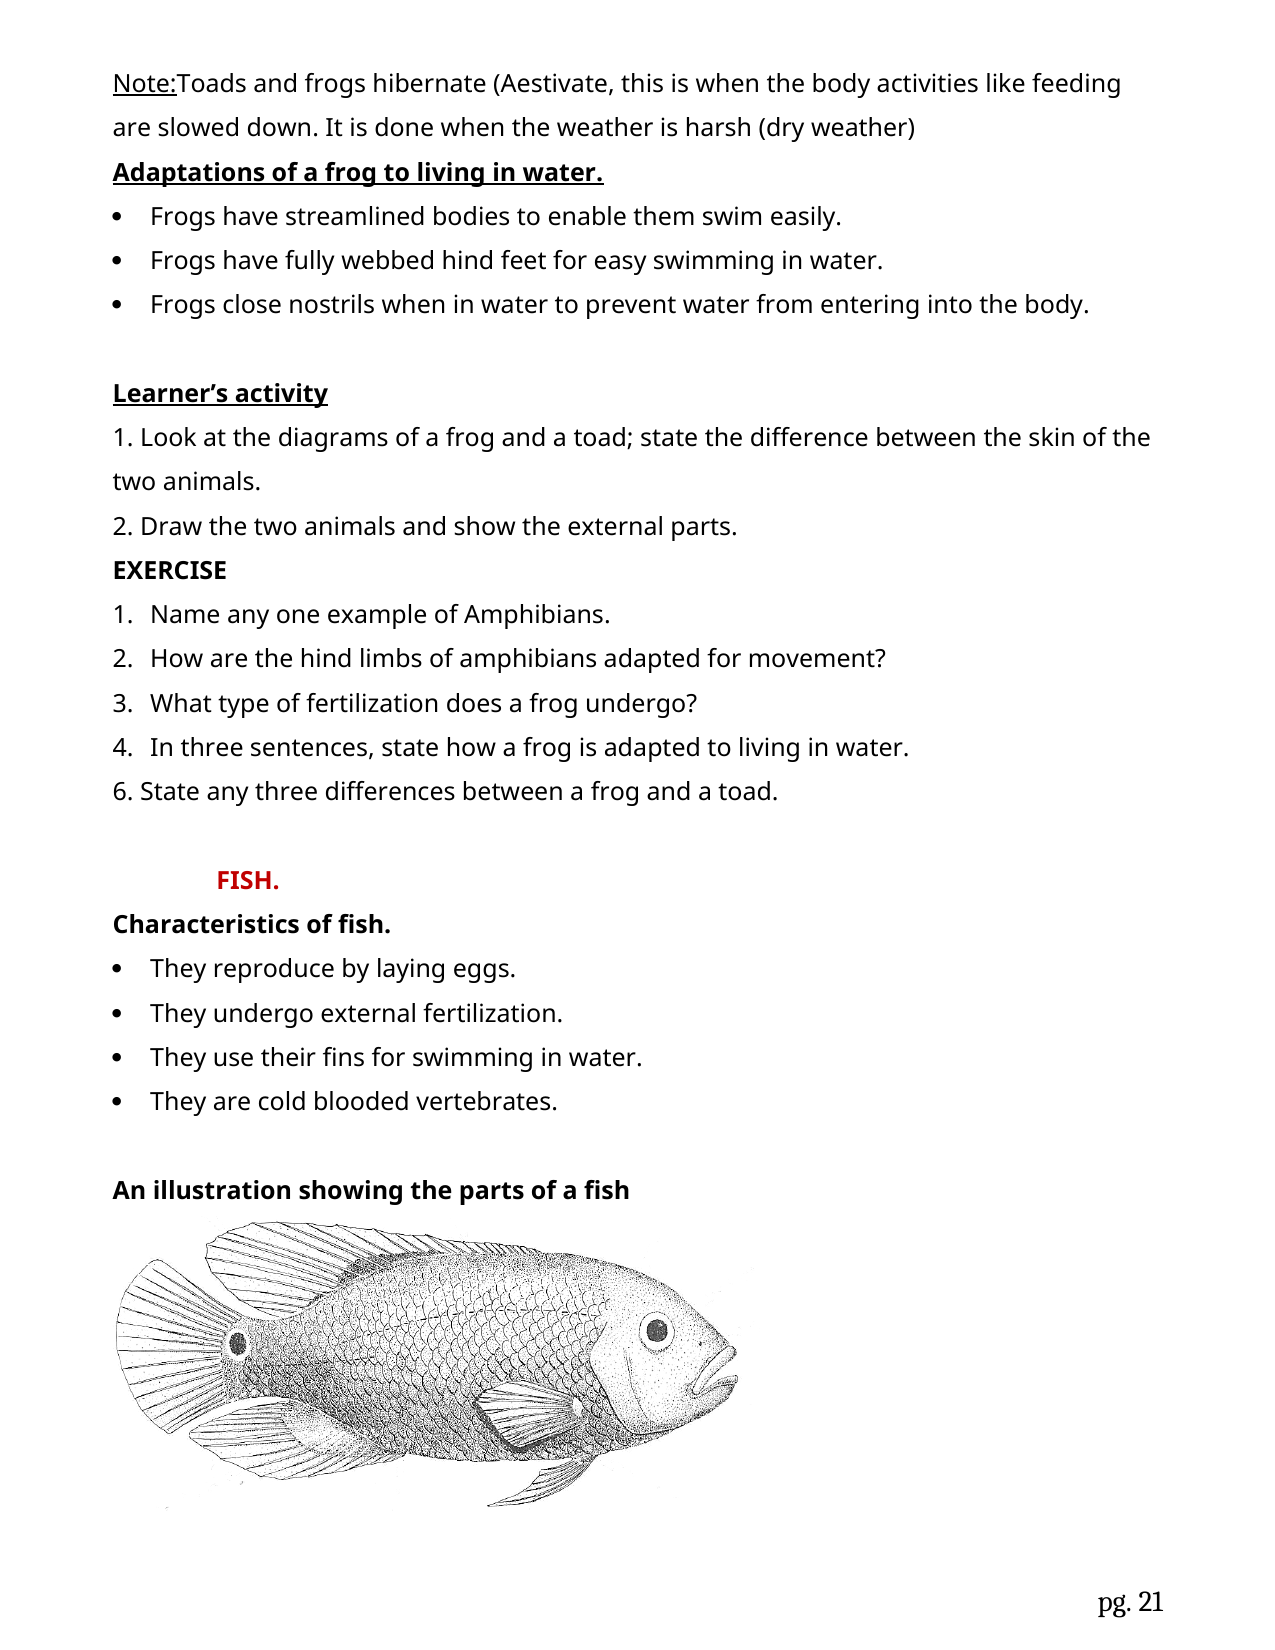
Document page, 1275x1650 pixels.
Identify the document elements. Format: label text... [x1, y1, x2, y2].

text 6. State any three differences between a frog and a toad. [112, 774, 1162, 808]
list What type of fertilization does a frog undergo? [112, 685, 1162, 719]
list They use their fins for swimming in water. [112, 1039, 1162, 1074]
text FISH. [112, 862, 1162, 897]
list Frogs have fully webbed hind feet for easy swimming in water. [112, 243, 1162, 277]
list Name any one example of Amphibians. [112, 597, 1162, 631]
list They reproduce by laying eggs. [112, 951, 1162, 985]
text Characteristics of fish. [112, 907, 1162, 941]
text Learner’s activity [112, 376, 1162, 409]
text 1. Look at the diagrams of a frog and a toad; state the difference between the skin of the two animals. [112, 420, 1162, 498]
text An illustration showing the parts of a fish [112, 1172, 1162, 1206]
text 2. Draw the two animals and show the external parts. [112, 508, 1162, 542]
list They are cold blooded vertebrates. [112, 1084, 1162, 1118]
text EXERCISE [112, 553, 1162, 587]
picture [112, 1216, 760, 1511]
list Frogs have streamlined bodies to enable them swim easily. [112, 198, 1162, 232]
list Frogs close nostrils when in water to prevent water from entering into the body. [112, 287, 1162, 321]
list In three sentences, state how a frog is adapted to living in water. [112, 730, 1162, 764]
list How are the hind limbs of amphibians adapted for movement? [112, 641, 1162, 675]
text Adaptations of a frog to living in water. [112, 154, 1162, 188]
list They undergo external fertilization. [112, 995, 1162, 1029]
text Note:Toads and frogs hibernate (Aestivate, this is when the body activities like feeding are slowed down. It is done when the weather is harsh (dry weather) [112, 66, 1162, 144]
